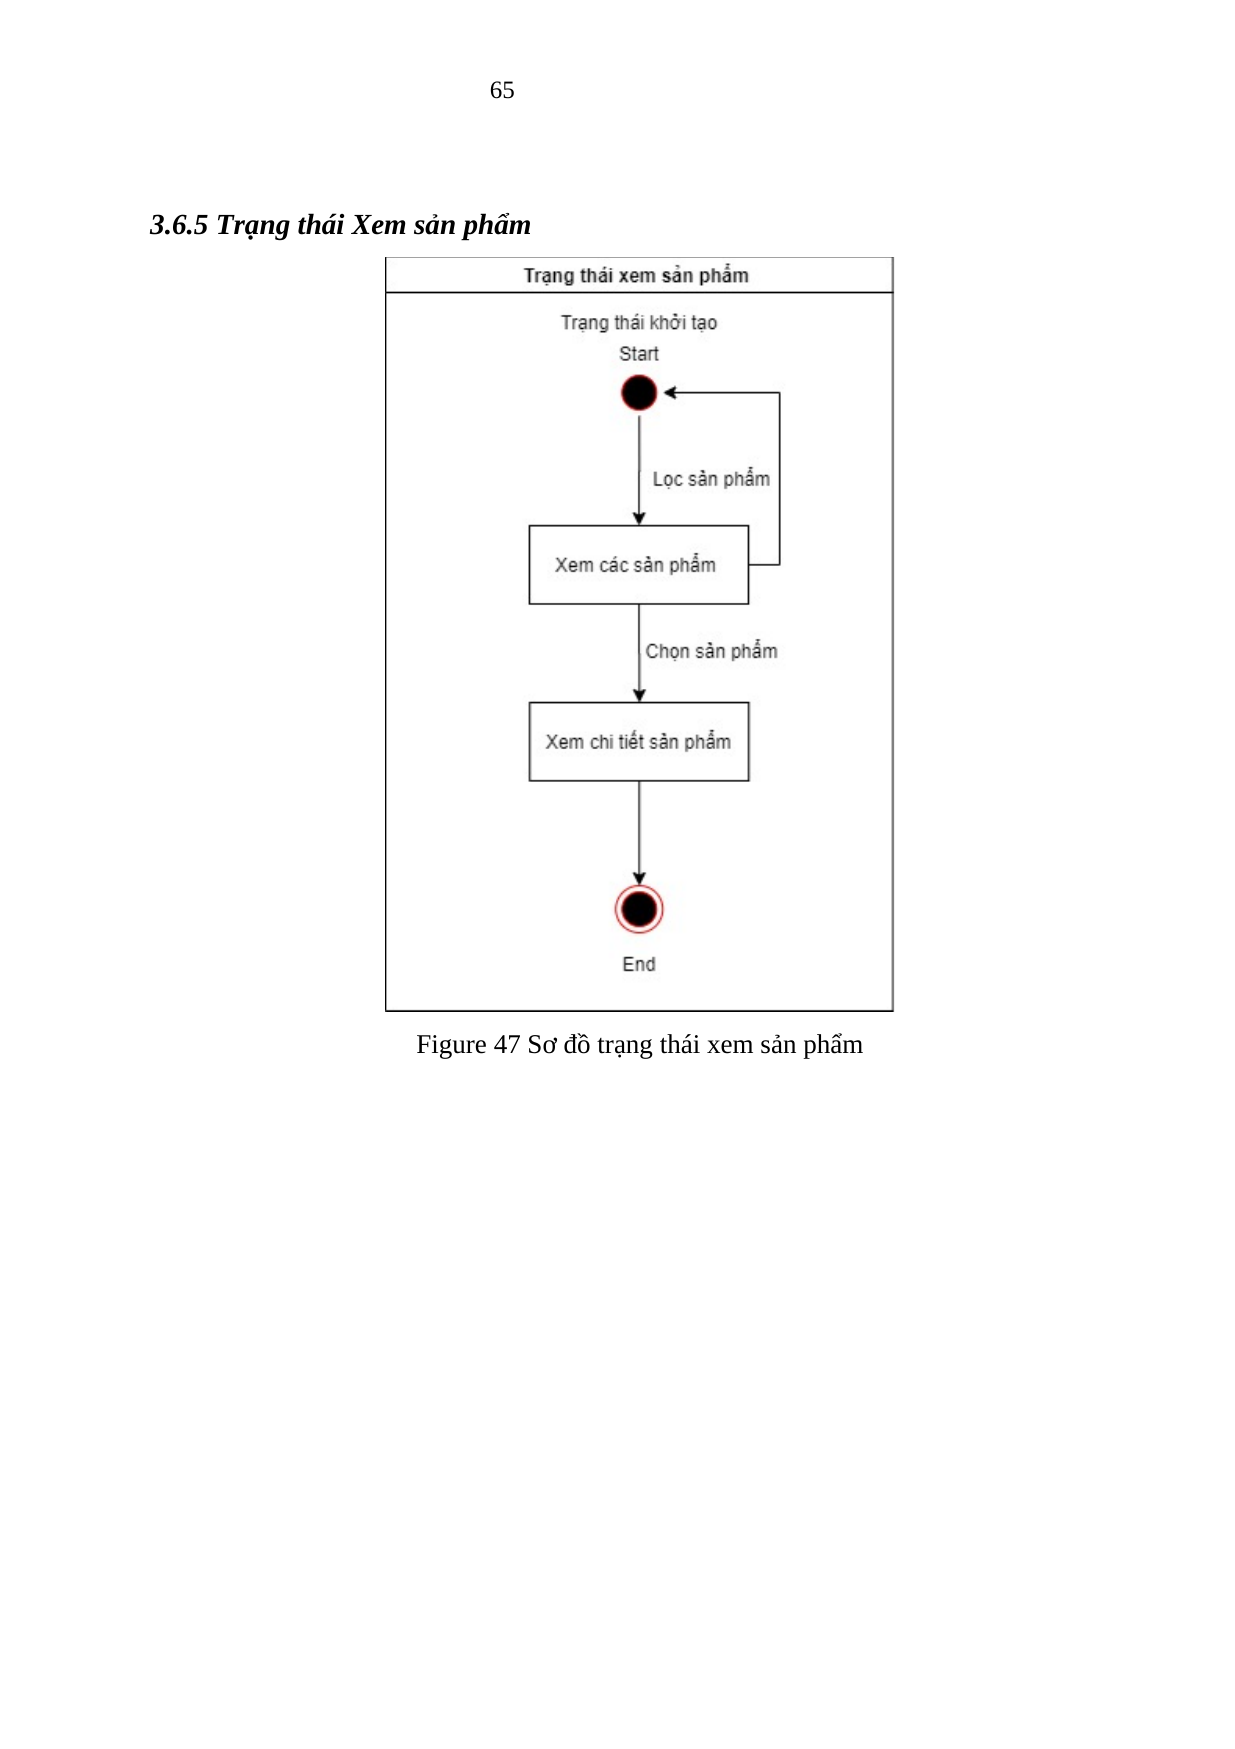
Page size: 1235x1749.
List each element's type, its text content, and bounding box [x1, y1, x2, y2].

text 3.6.5 Trạng thái Xem sản phẩm [150, 207, 1129, 240]
text Figure 47 Sơ đồ trạng thái xem sản phẩm [150, 1028, 1129, 1059]
picture [385, 257, 895, 1012]
